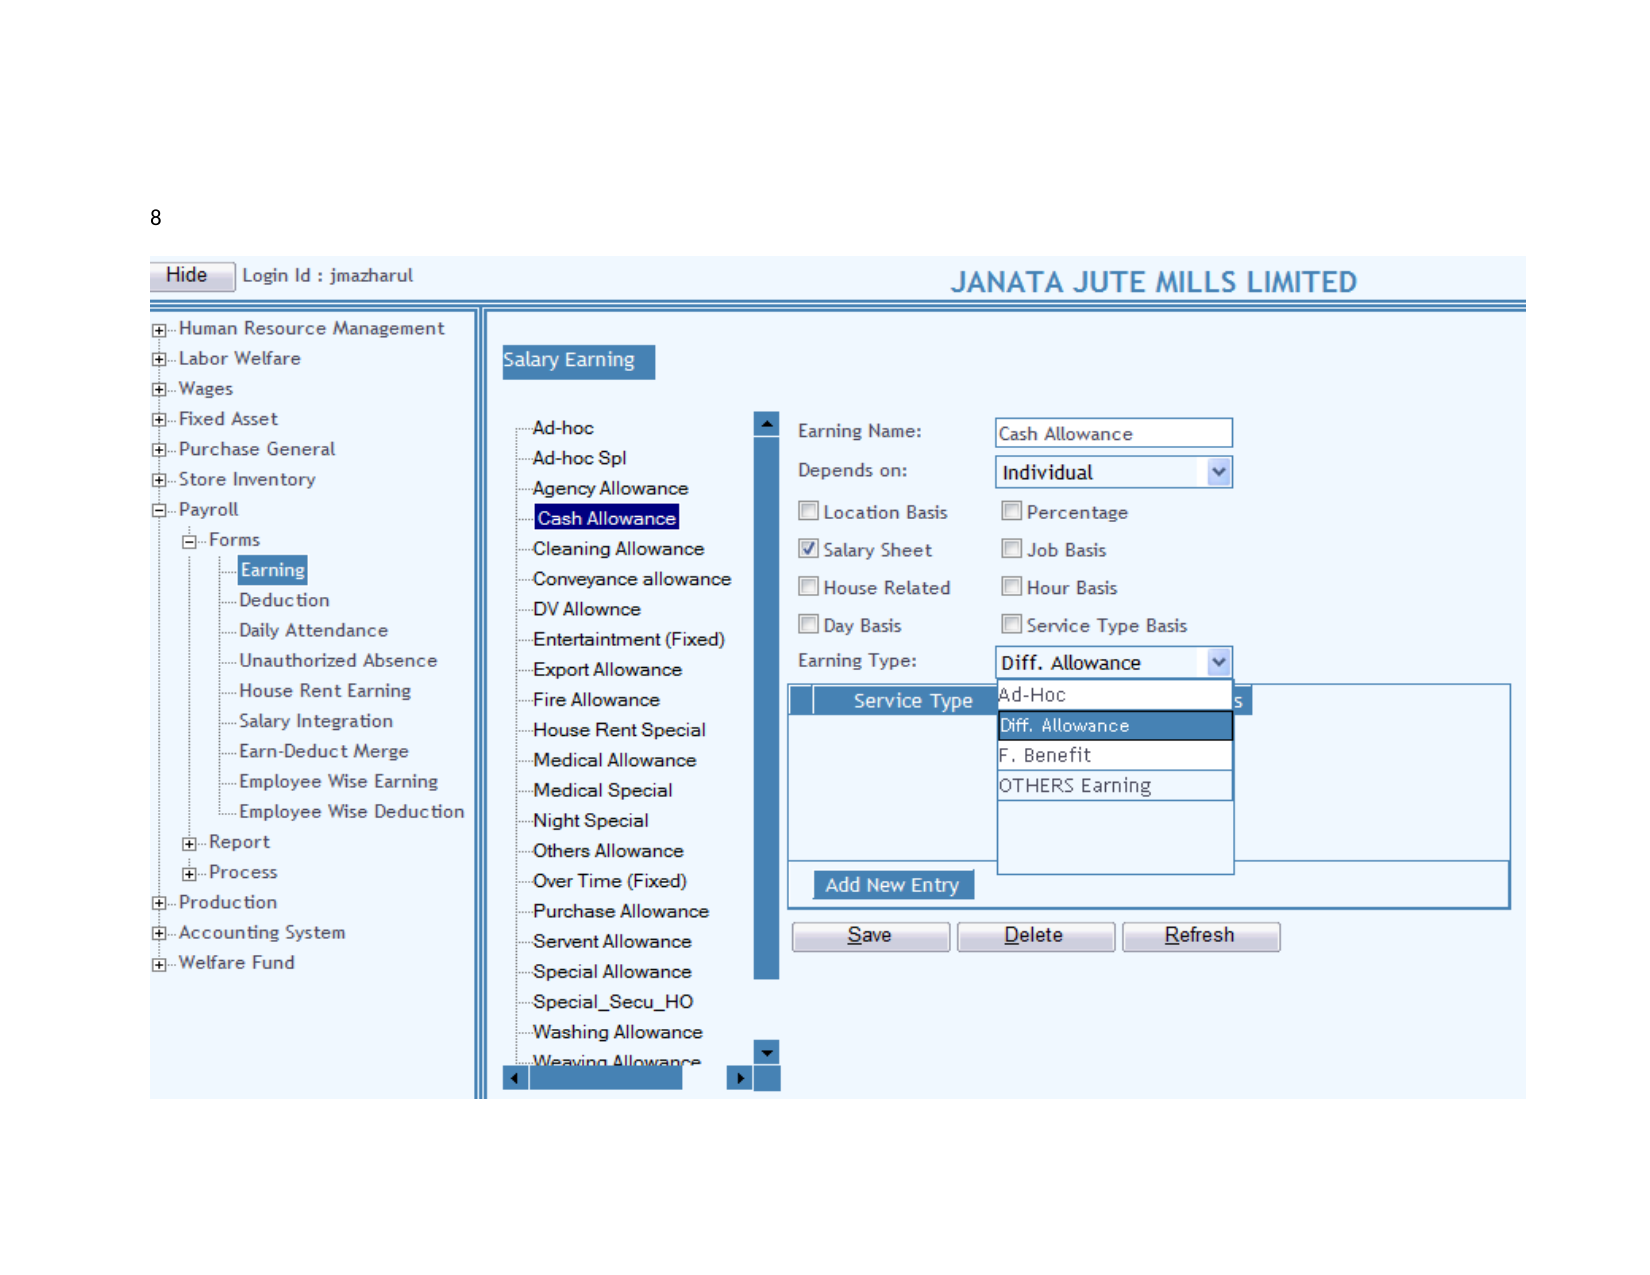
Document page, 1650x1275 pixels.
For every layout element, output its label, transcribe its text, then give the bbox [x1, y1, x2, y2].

picture [150, 256, 1526, 1099]
text 8 [150, 203, 1500, 231]
